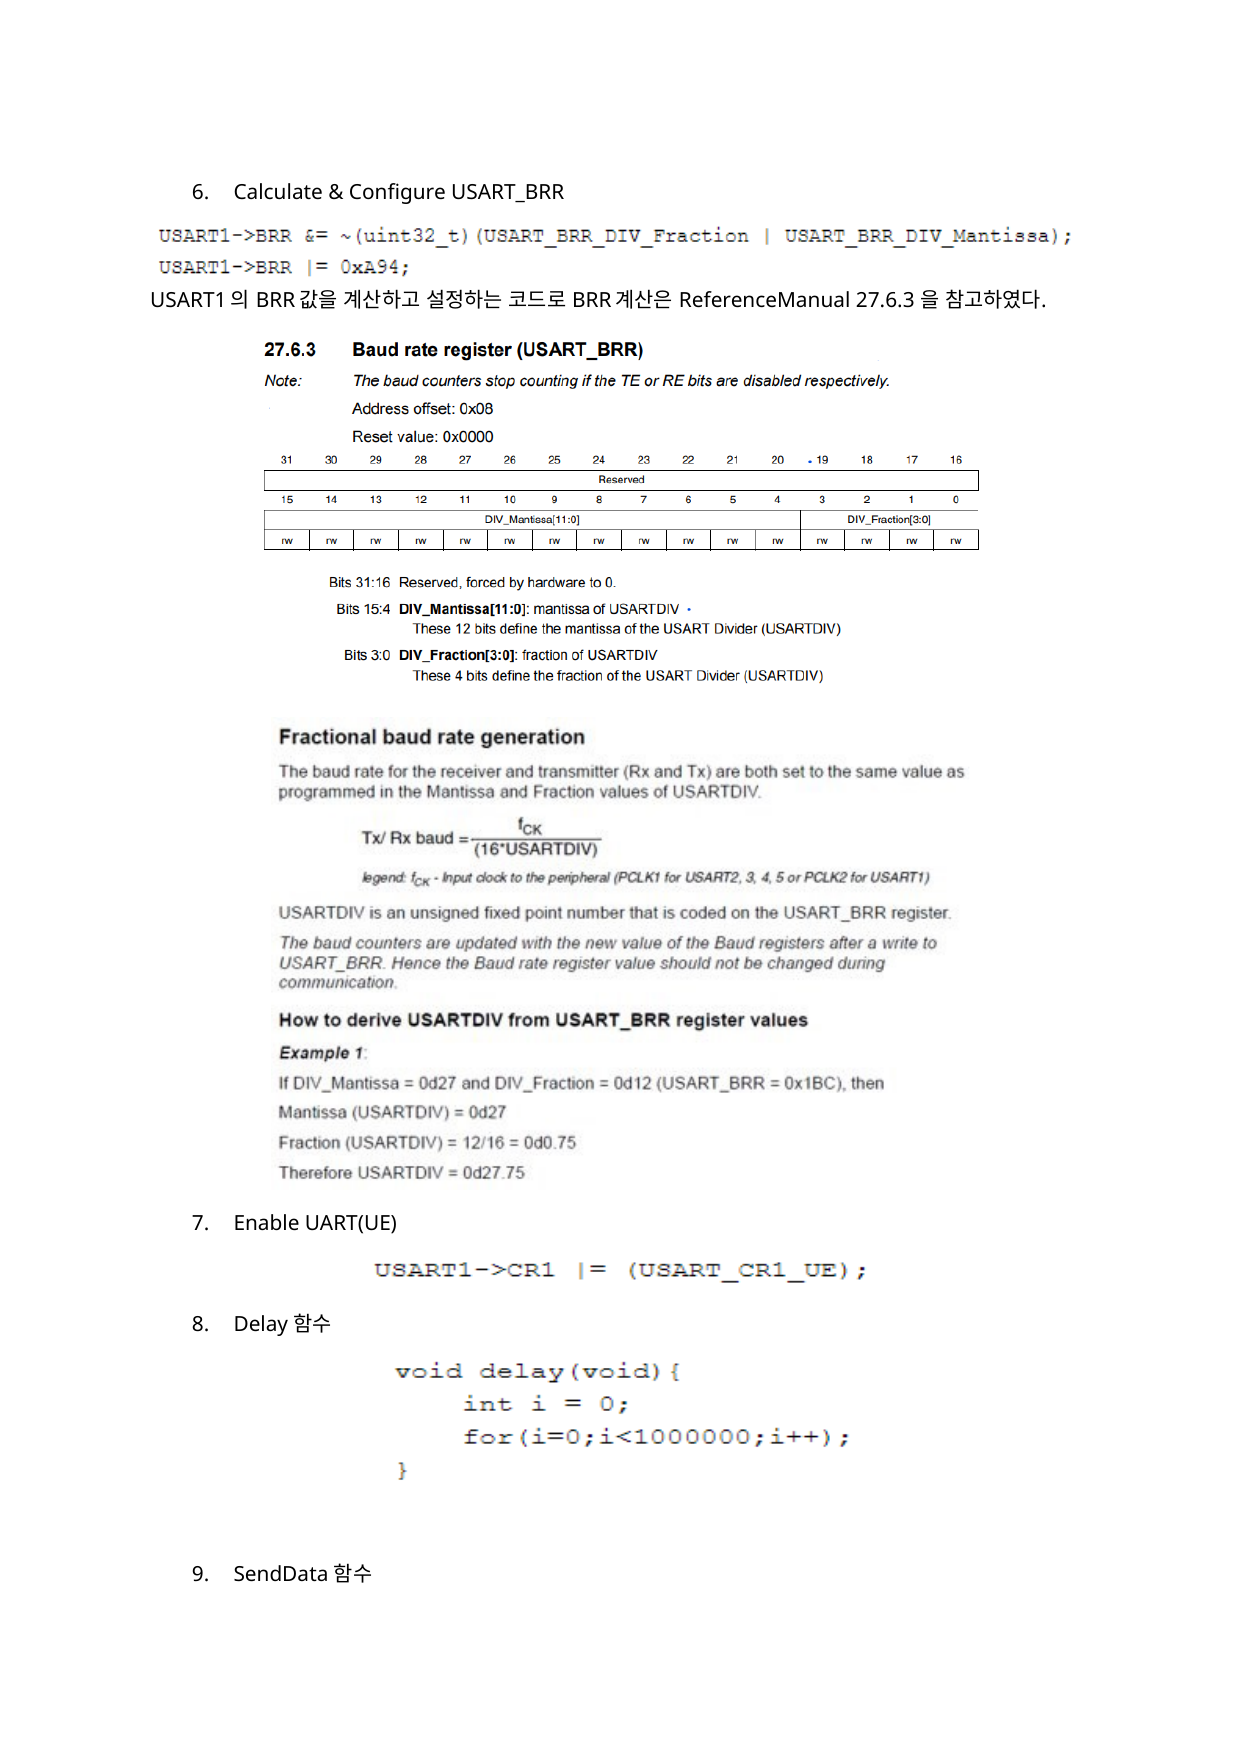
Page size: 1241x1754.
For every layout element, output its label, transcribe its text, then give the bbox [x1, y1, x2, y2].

list Enable UART(UE) [192, 1208, 1090, 1236]
list Delay 함수 [192, 1307, 1090, 1337]
picture [367, 1255, 874, 1289]
picture [271, 717, 970, 1190]
picture [384, 1356, 857, 1491]
picture [150, 224, 1080, 281]
list Calculate & Configure USART_BRR [192, 177, 1090, 206]
picture [245, 332, 995, 699]
list SendData 함수 [192, 1557, 1090, 1587]
